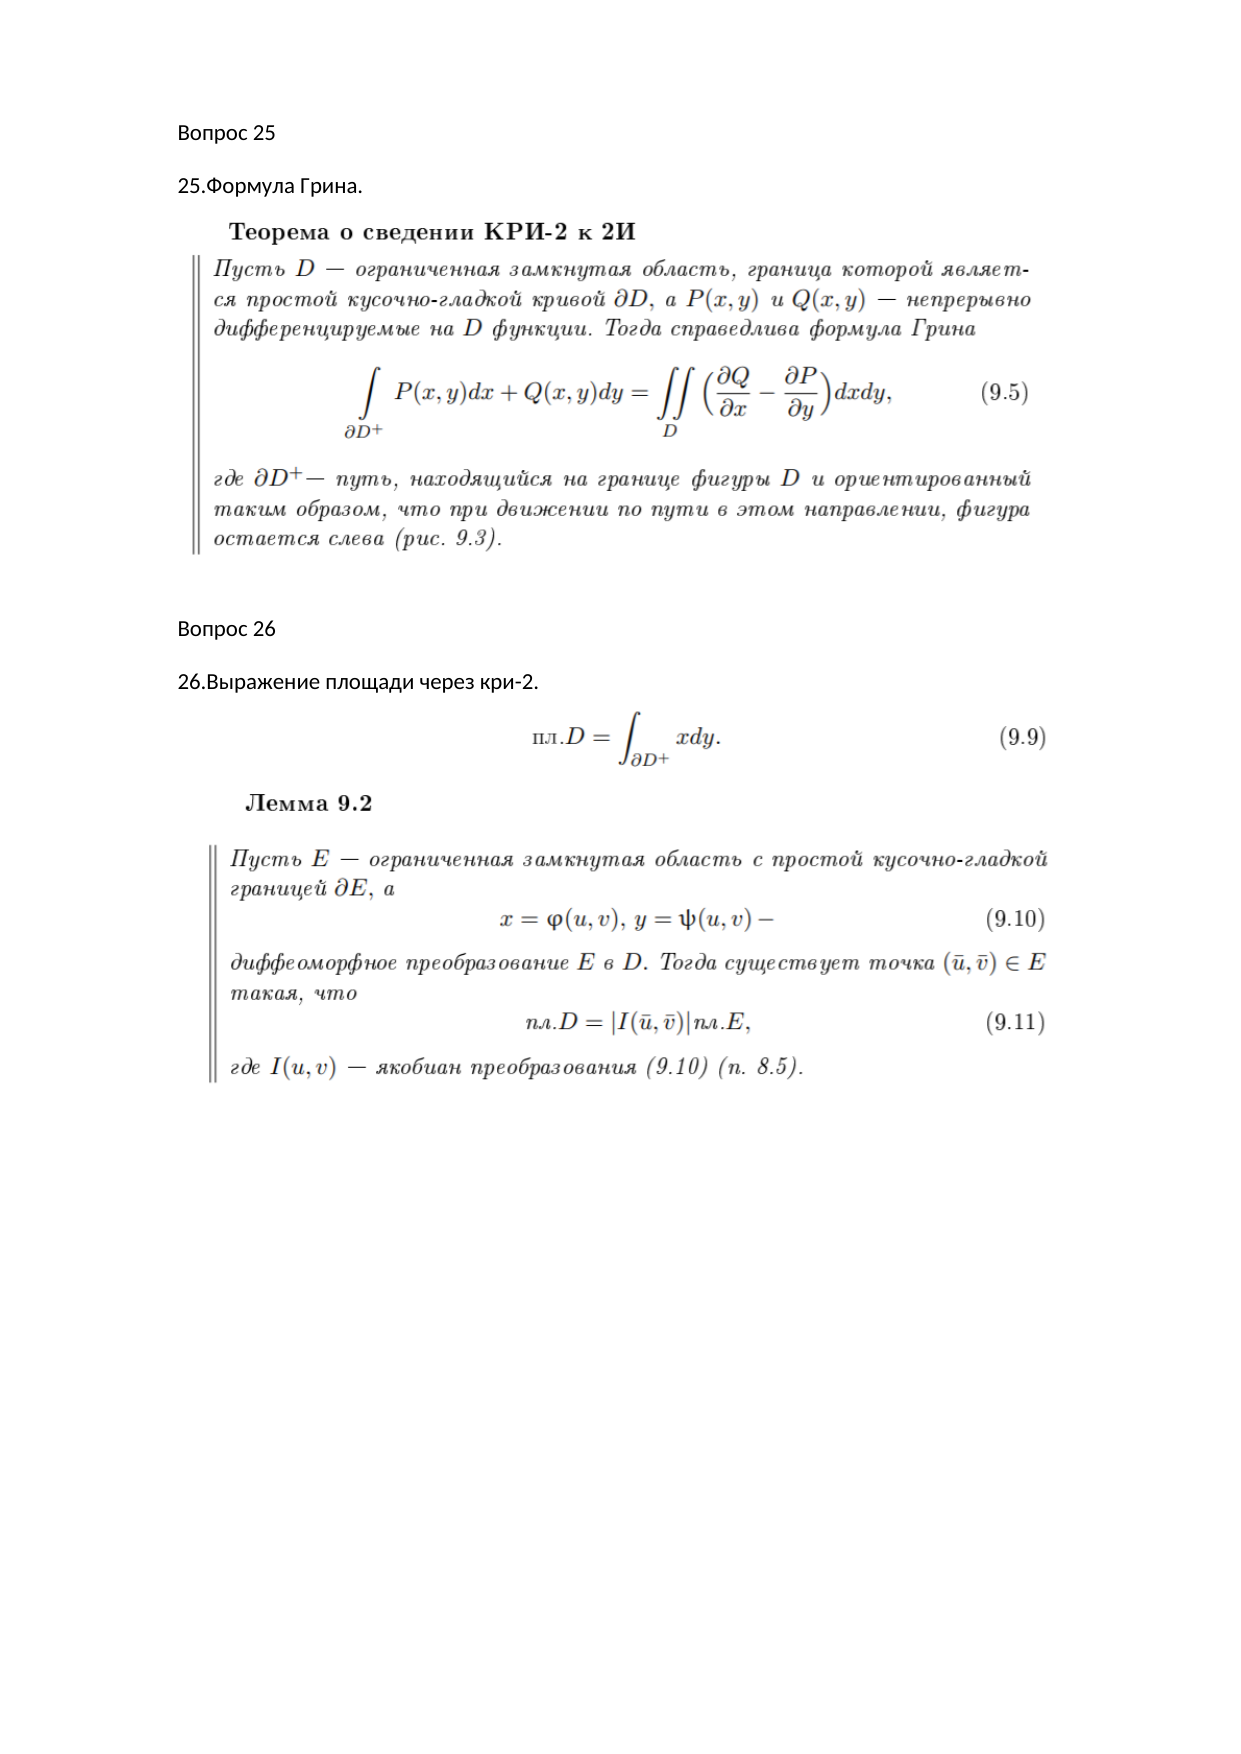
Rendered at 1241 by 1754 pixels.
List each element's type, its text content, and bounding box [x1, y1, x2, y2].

picture [177, 203, 1078, 589]
picture [177, 698, 1082, 1095]
text Вопрос 25 [177, 118, 1152, 146]
text Вопрос 26 [177, 614, 1152, 642]
